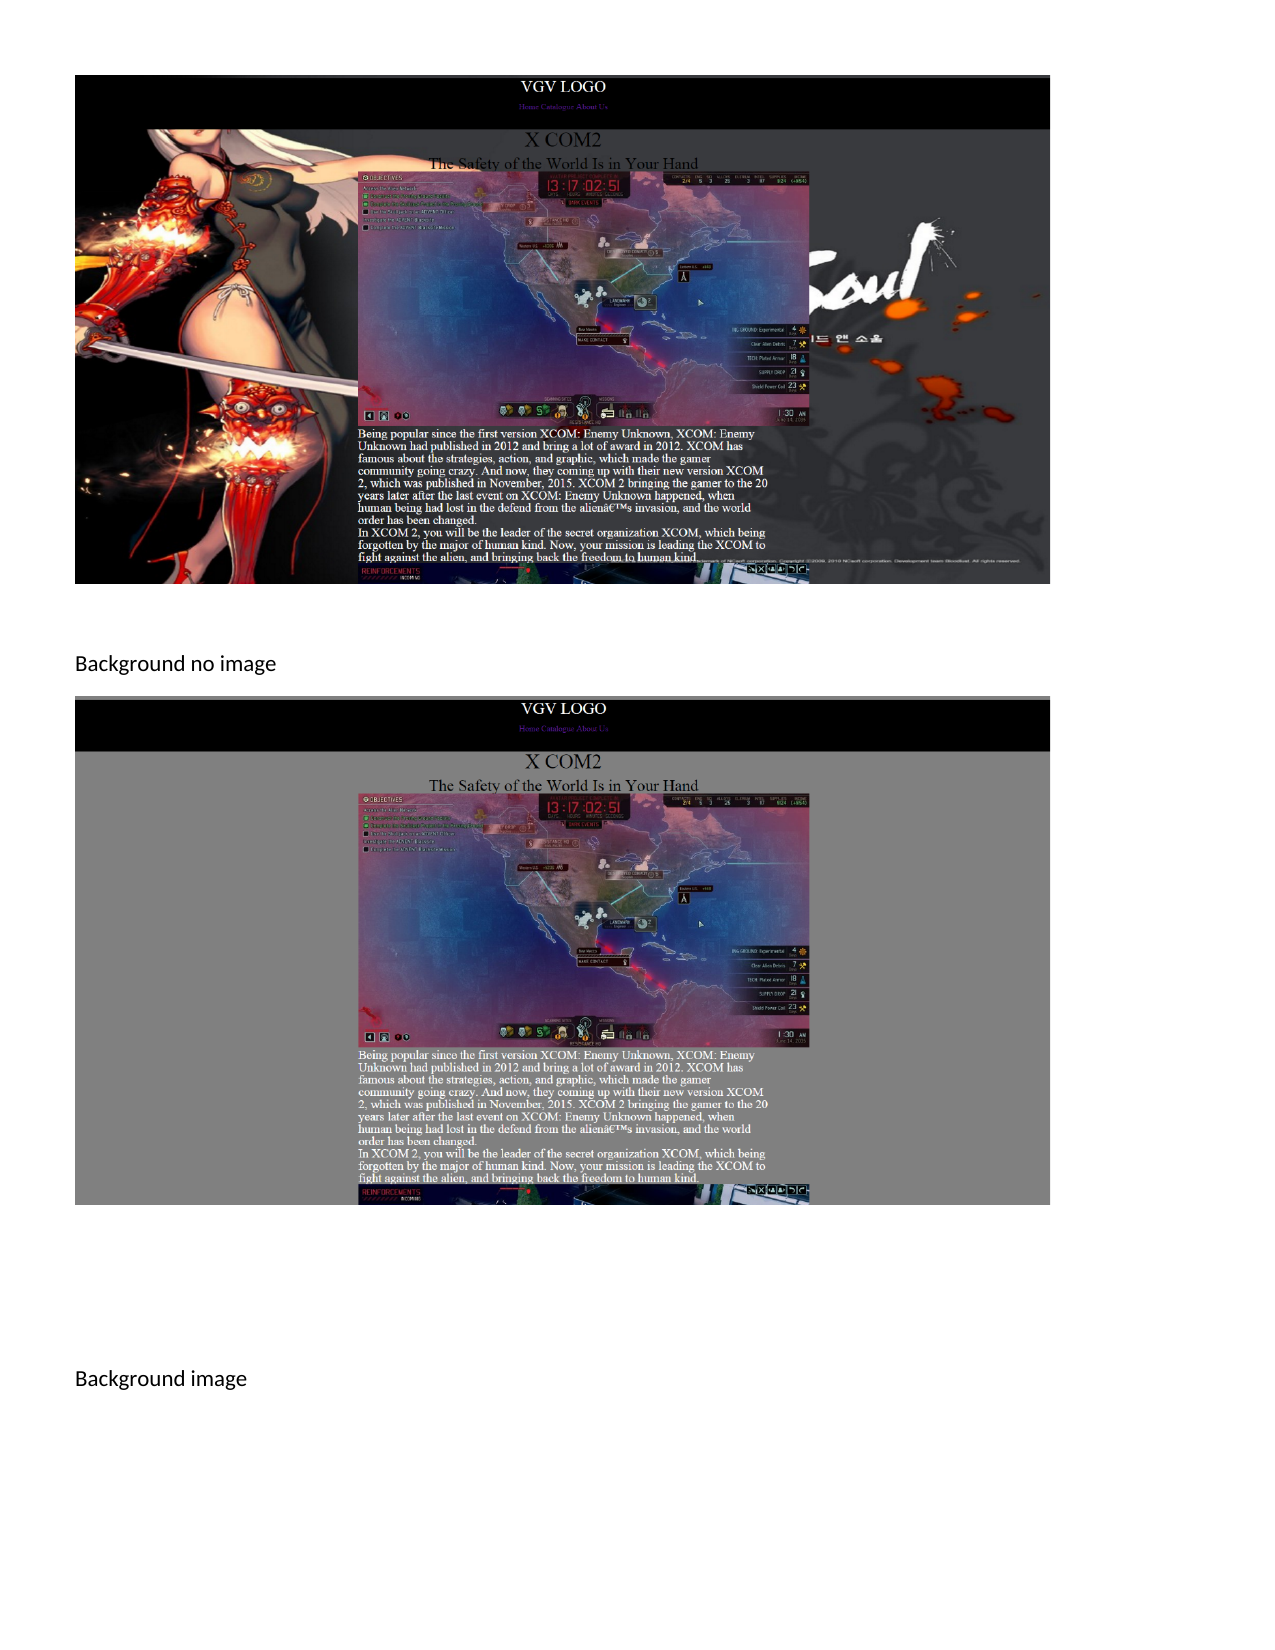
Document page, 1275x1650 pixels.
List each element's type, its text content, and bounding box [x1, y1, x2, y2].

picture [75, 696, 1050, 1205]
text Background no image [75, 649, 1200, 677]
picture [75, 75, 1050, 584]
text Background image [75, 1364, 1200, 1392]
